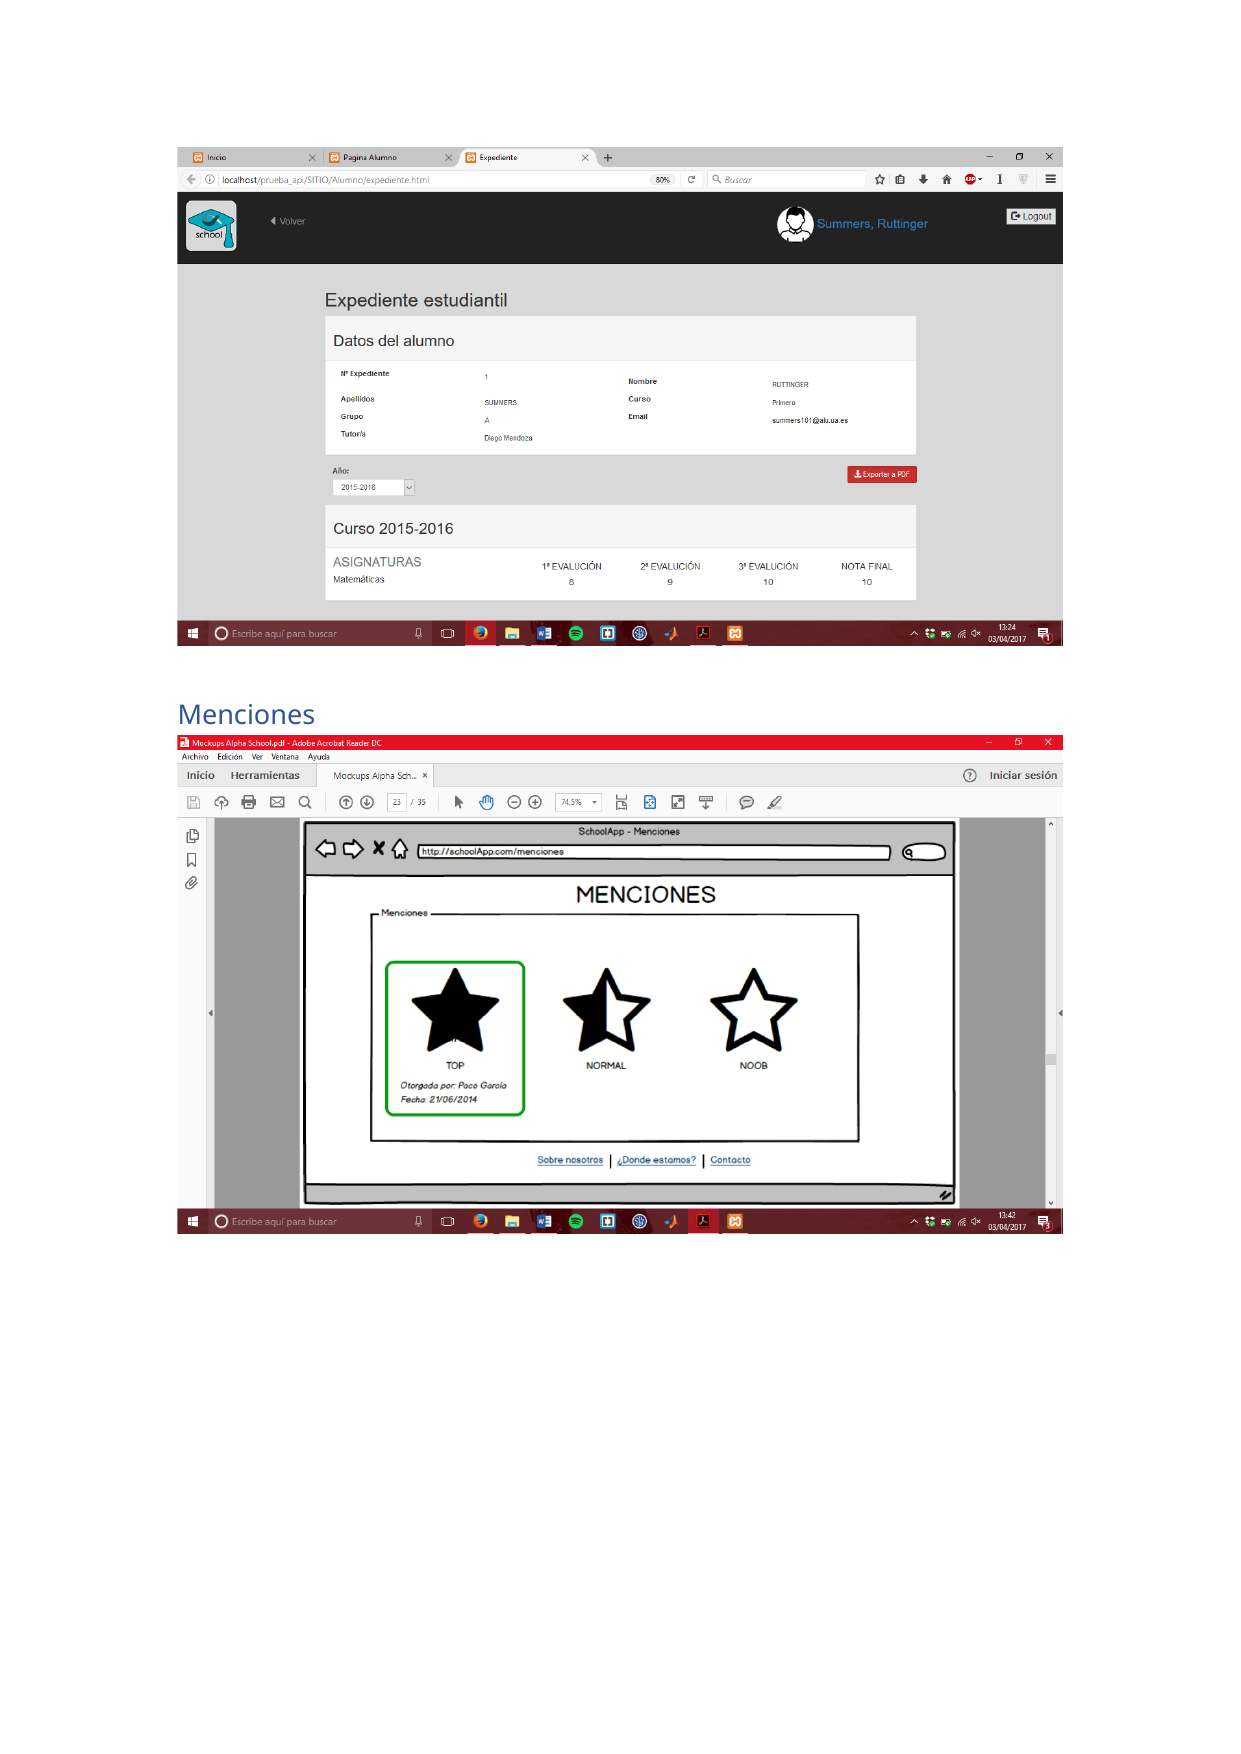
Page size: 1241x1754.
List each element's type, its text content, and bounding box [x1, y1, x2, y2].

subtitle Menciones [177, 695, 1063, 732]
picture [177, 735, 1063, 1234]
picture [177, 147, 1063, 646]
